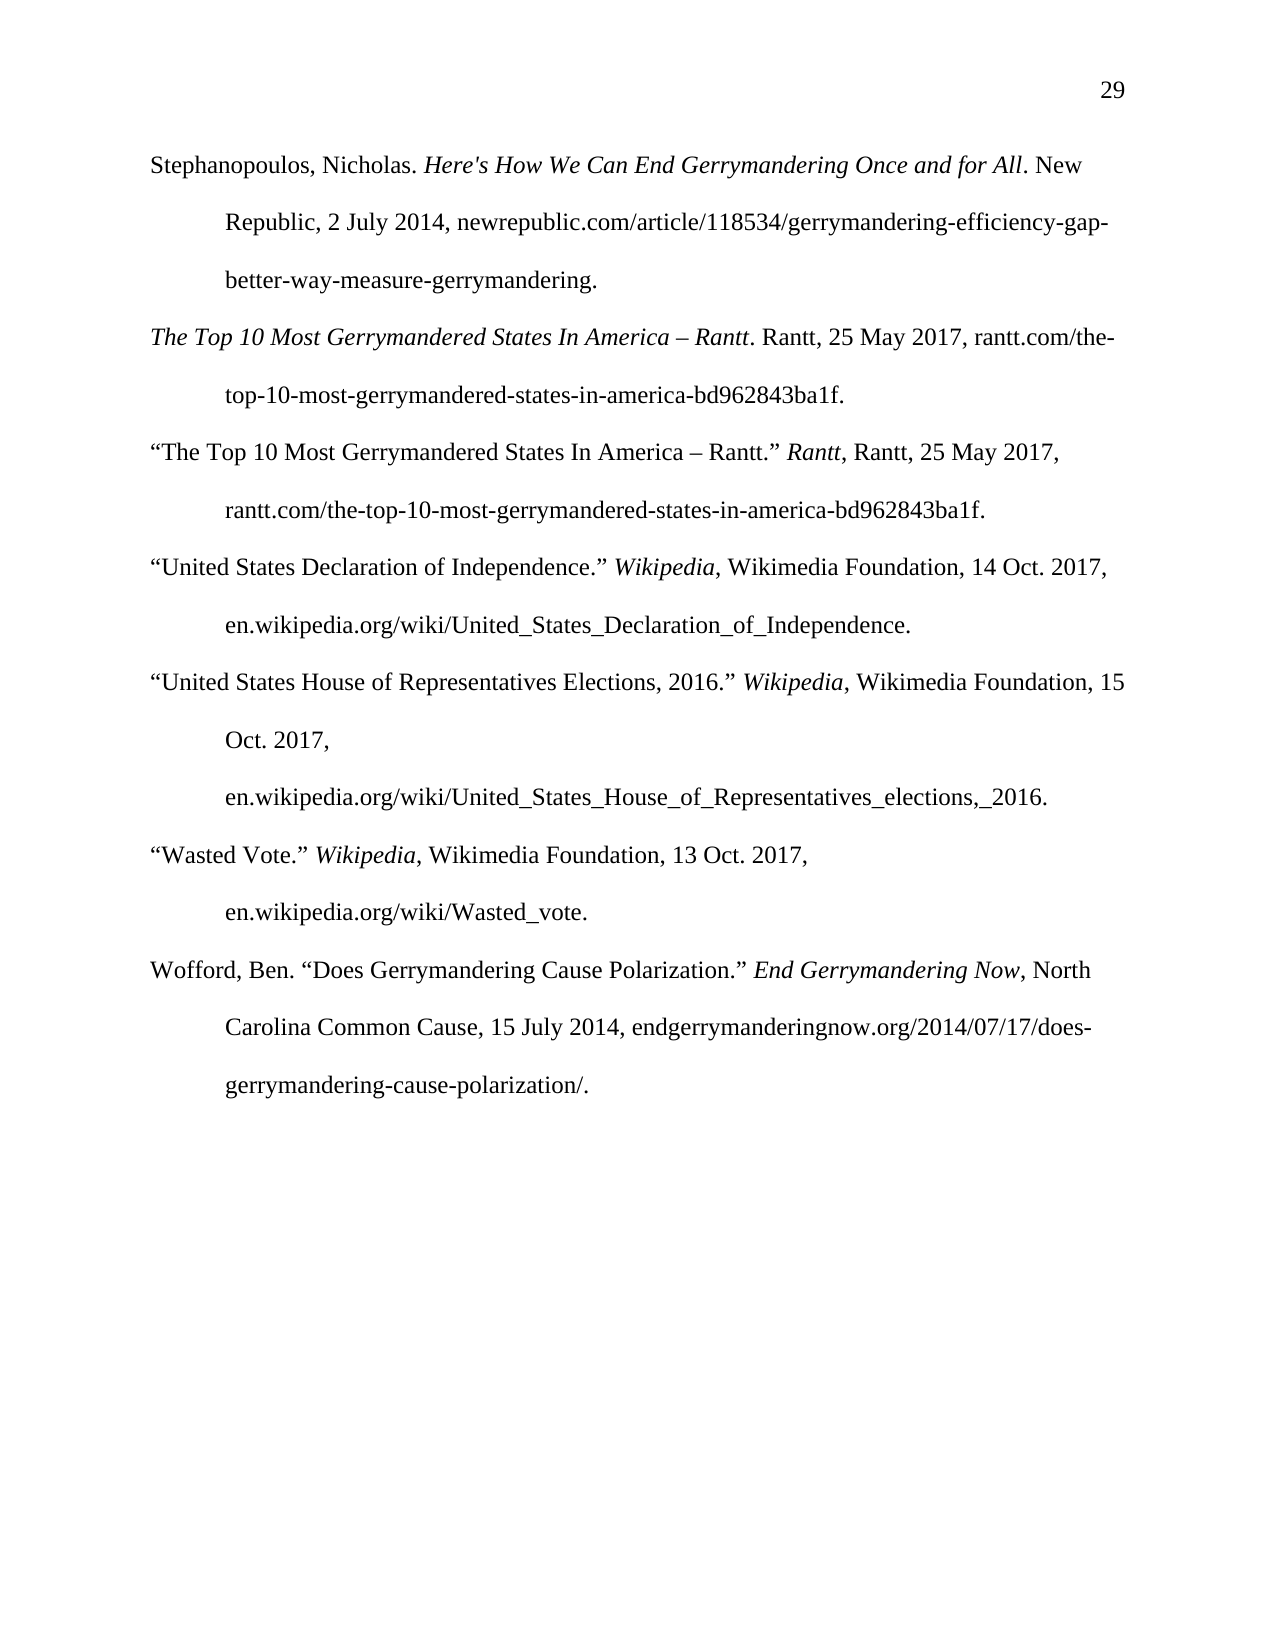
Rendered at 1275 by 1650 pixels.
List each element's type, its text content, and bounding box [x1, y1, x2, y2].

text “United States Declaration of Independence.” Wikipedia, Wikimedia Foundation, 14 Oct. 2017, en.wikipedia.org/wiki/United_States_Declaration_of_Independence. [150, 552, 1125, 639]
text The Top 10 Most Gerrymandered States In America – Rantt. Rantt, 25 May 2017, rantt.com/the-top-10-most-gerrymandered-states-in-america-bd962843ba1f. [150, 322, 1125, 409]
text Wofford, Ben. “Does Gerrymandering Cause Polarization.” End Gerrymandering Now, North Carolina Common Cause, 15 July 2014, endgerrymanderingnow.org/2014/07/17/does-gerrymandering-cause-polarization/. [150, 955, 1125, 1099]
text “The Top 10 Most Gerrymandered States In America – Rantt.” Rantt, Rantt, 25 May 2017, rantt.com/the-top-10-most-gerrymandered-states-in-america-bd962843ba1f. [150, 437, 1125, 524]
text “Wasted Vote.” Wikipedia, Wikimedia Foundation, 13 Oct. 2017, en.wikipedia.org/wiki/Wasted_vote. [150, 840, 1125, 926]
text “United States House of Representatives Elections, 2016.” Wikipedia, Wikimedia Foundation, 15 Oct. 2017, en.wikipedia.org/wiki/United_States_House_of_Representatives_elections,_2016. [150, 667, 1125, 811]
text Stephanopoulos, Nicholas. Here's How We Can End Gerrymandering Once and for All. New Republic, 2 July 2014, newrepublic.com/article/118534/gerrymandering-efficiency-gap-better-way-measure-gerrymandering. [150, 150, 1125, 294]
